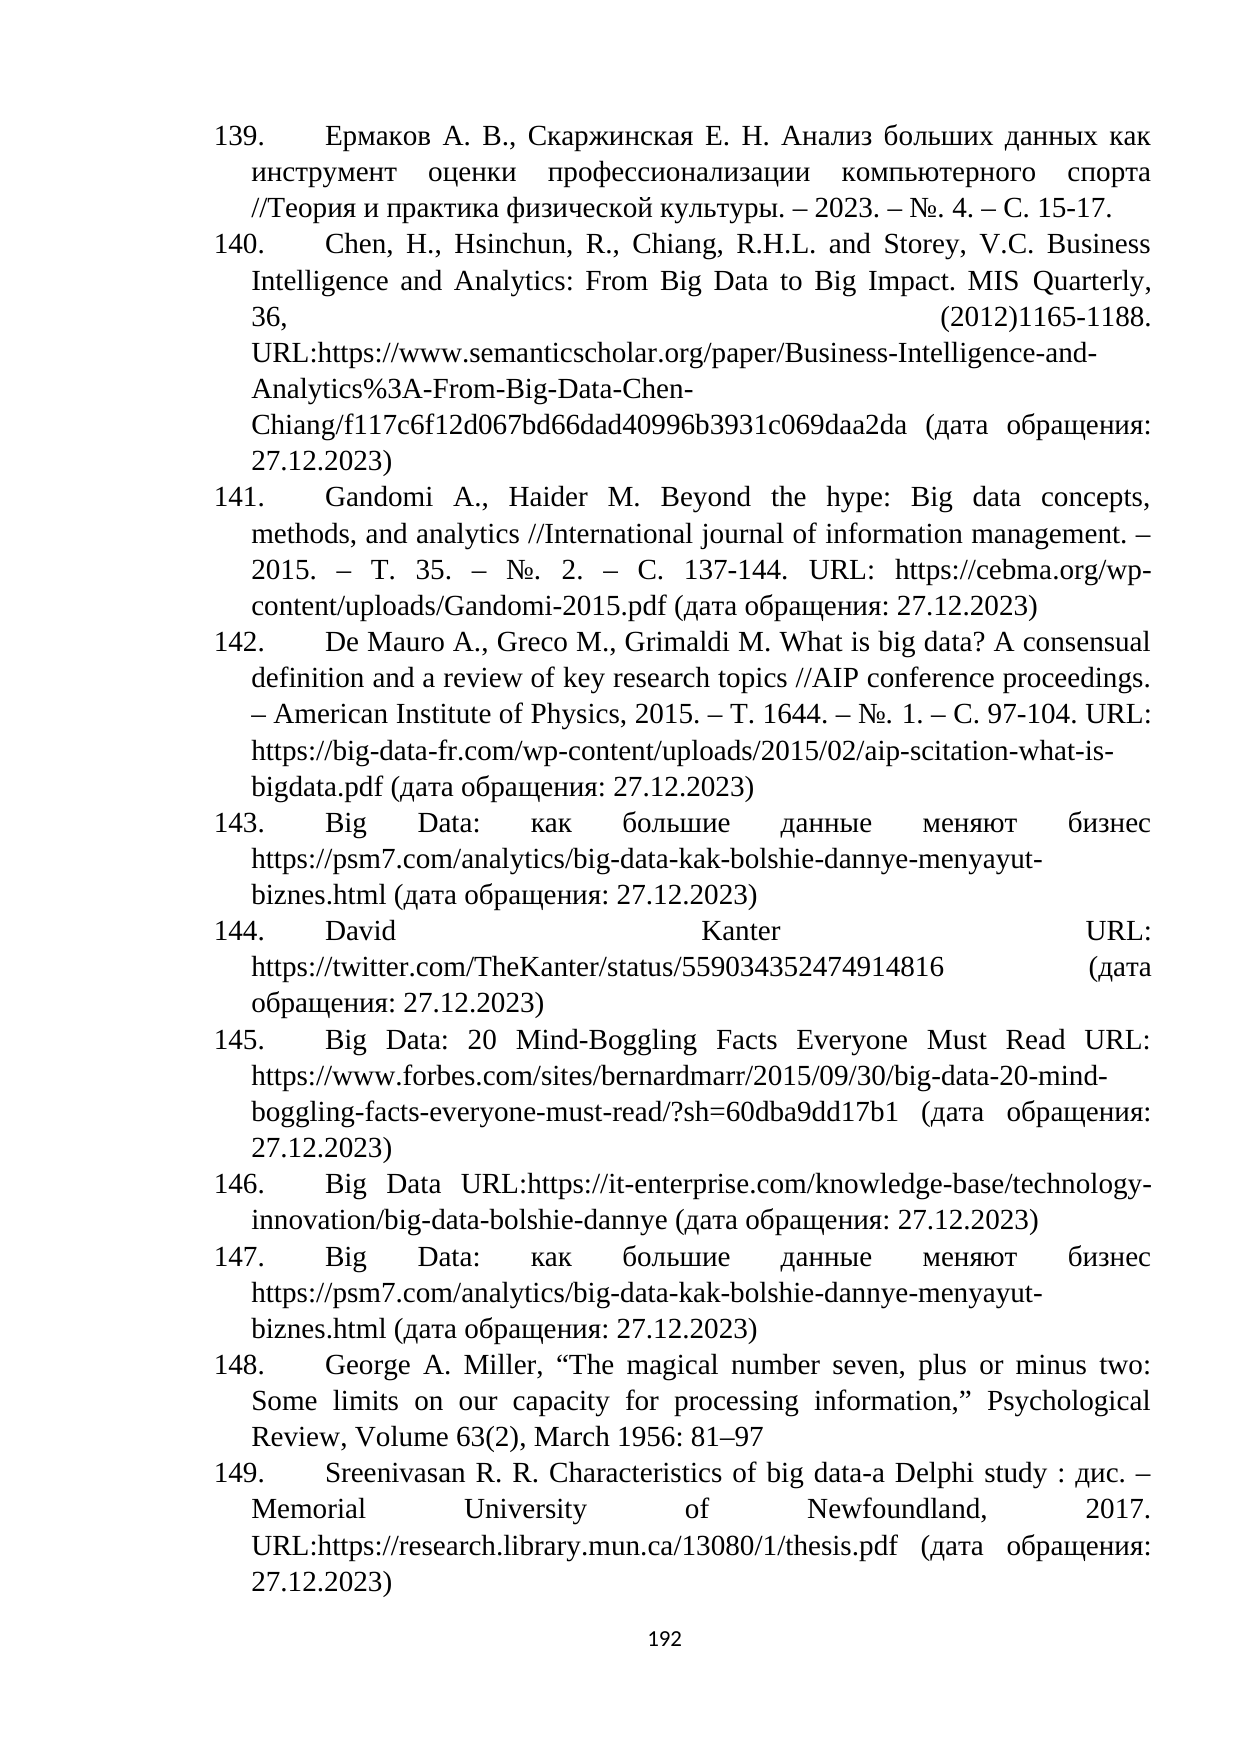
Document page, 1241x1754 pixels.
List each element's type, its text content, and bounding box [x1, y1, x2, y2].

list Gandomi A., Haider M. Beyond the hype: Big data concepts, methods, and analytics //International journal of information management. – 2015. – Т. 35. – №. 2. – С. 137-144. URL: https://cebma.org/wp-content/uploads/Gandomi-2015.pdf (дата обращения: 27.12.2023) [213, 479, 1152, 622]
list De Mauro A., Greco M., Grimaldi M. What is big data? A consensual definition and a review of key research topics //AIP conference proceedings. – American Institute of Physics, 2015. – Т. 1644. – №. 1. – С. 97-104. URL: https://big-data-fr.com/wp-content/uploads/2015/02/aip-scitation-what-is-bigdata.pdf (дата обращения: 27.12.2023) [213, 624, 1152, 802]
list Chen, H., Hsinchun, R., Chiang, R.H.L. and Storey, V.C. Business Intelligence and Analytics: From Big Data to Big Impact. MIS Quarterly, 36, (2012)1165-1188. URL:https://www.semanticscholar.org/paper/Business-Intelligence-and-Analytics%3A-From-Big-Data-Chen-Chiang/f117c6f12d067bd66dad40996b3931c069daa2da (дата обращения: 27.12.2023) [213, 227, 1152, 477]
list Big Data: как большие данные меняют бизнес https://psm7.com/analytics/big-data-kak-bolshie-dannye-menyayut-biznes.html (дата обращения: 27.12.2023) [213, 1239, 1152, 1344]
list Sreenivasan R. R. Characteristics of big data-a Delphi study : дис. – Memorial University of Newfoundland, 2017. URL:https://research.library.mun.ca/13080/1/thesis.pdf (дата обращения: 27.12.2023) [213, 1456, 1152, 1597]
list David Kanter URL: https://twitter.com/TheKanter/status/559034352474914816 (дата обращения: 27.12.2023) [213, 913, 1152, 1019]
list Big Data: 20 Mind-Boggling Facts Everyone Must Read URL: https://www.forbes.com/sites/bernardmarr/2015/09/30/big-data-20-mind-boggling-facts-everyone-must-read/?sh=60dba9dd17b1 (дата обращения: 27.12.2023) [213, 1022, 1152, 1164]
list Big Data: как большие данные меняют бизнес https://psm7.com/analytics/big-data-kak-bolshie-dannye-menyayut-biznes.html (дата обращения: 27.12.2023) [213, 805, 1152, 911]
list Ермаков А. В., Скаржинская Е. Н. Анализ больших данных как инструмент оценки профессионализации компьютерного спорта //Теория и практика физической культуры. – 2023. – №. 4. – С. 15-17. [213, 118, 1152, 224]
list Big Data URL:https://it-enterprise.com/knowledge-base/technology-innovation/big-data-bolshie-dannye (дата обращения: 27.12.2023) [213, 1166, 1152, 1236]
list George A. Miller, “The magical number seven, plus or minus two: Some limits on our capacity for processing information,” Psychological Review, Volume 63(2), March 1956: 81–97 [213, 1347, 1152, 1453]
